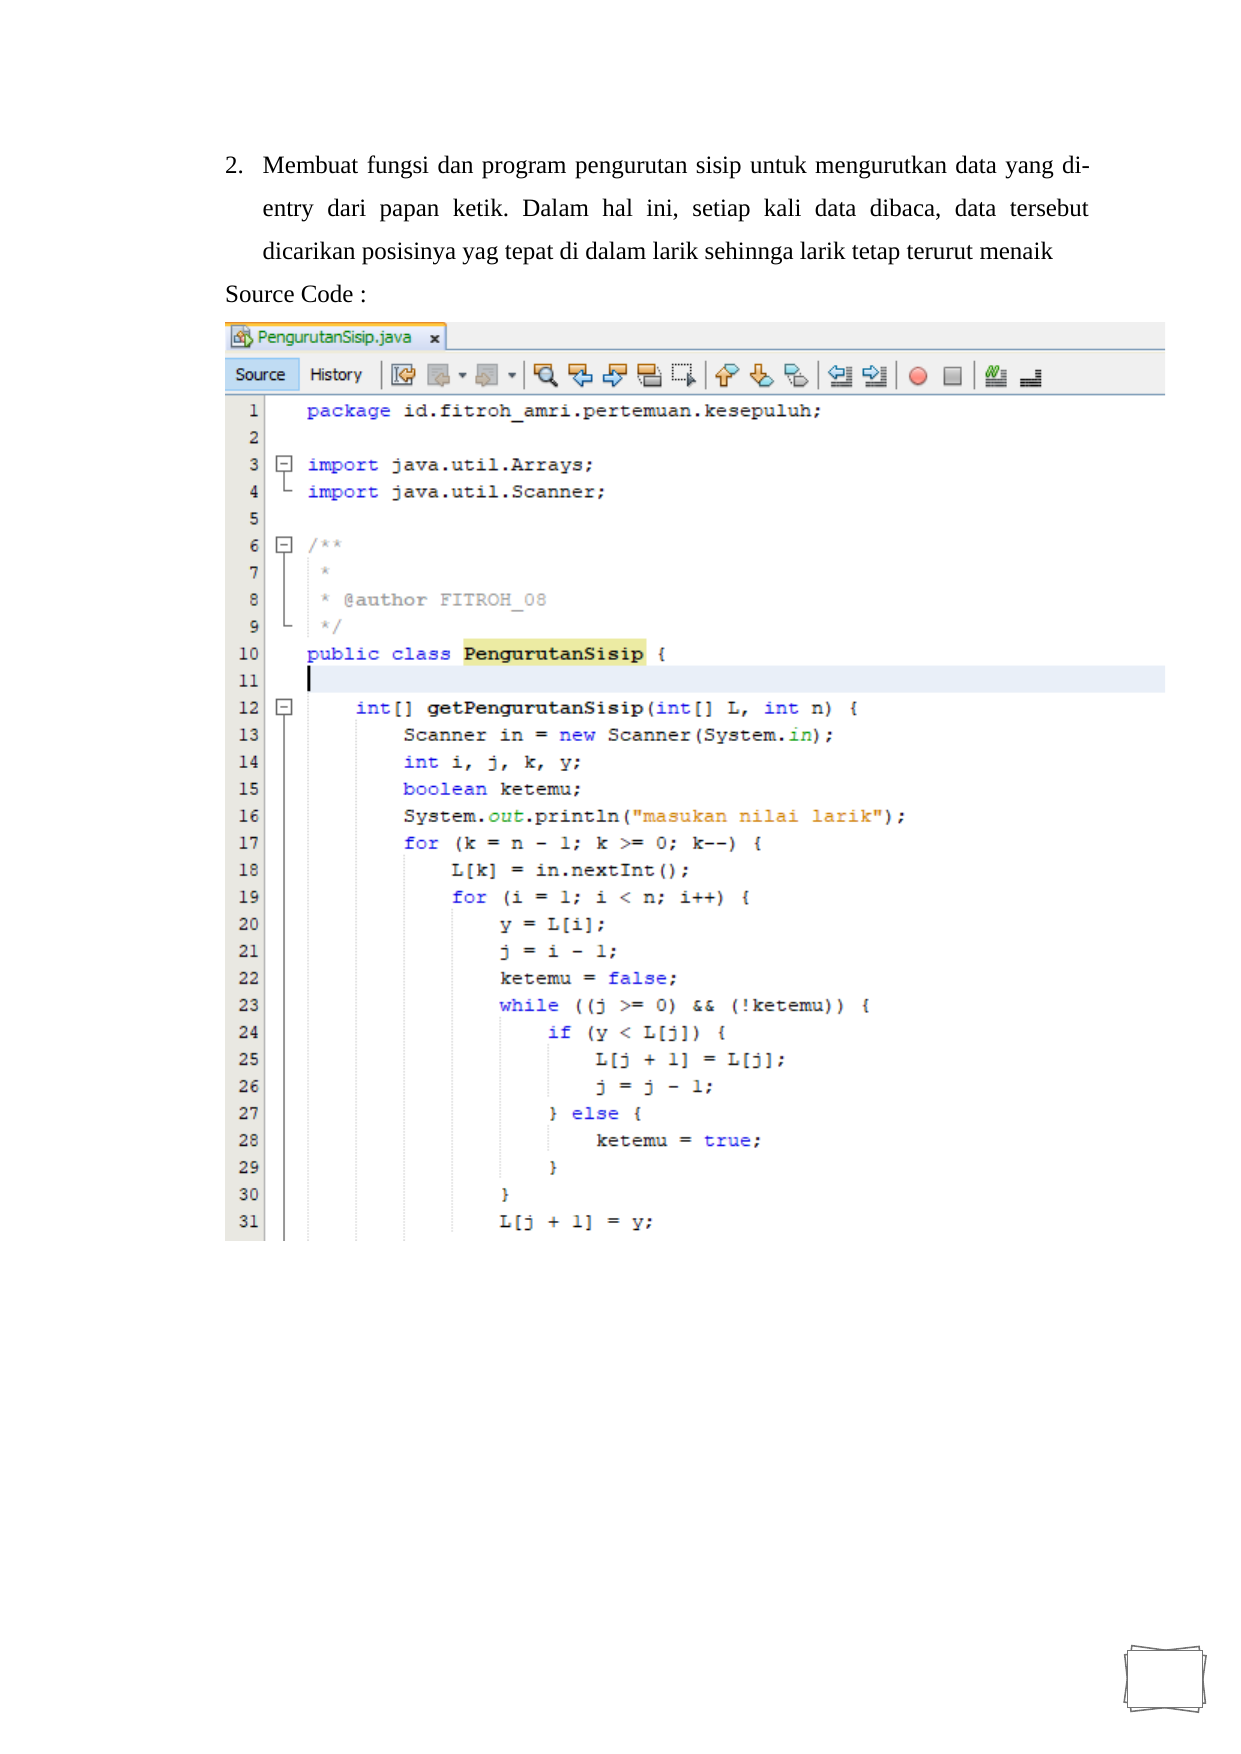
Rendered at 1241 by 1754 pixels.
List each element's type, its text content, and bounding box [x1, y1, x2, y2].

text Source Code : [225, 279, 1090, 308]
list Membuat fungsi dan program pengurutan sisip untuk mengurutkan data yang di- entry dari papan ketik. Dalam hal ini, setiap kali data dibaca, data tersebut dicarikan posisinya yag tepat di dalam larik sehinnga larik tetap terurut menaik [225, 150, 1090, 265]
picture [225, 322, 1166, 1241]
